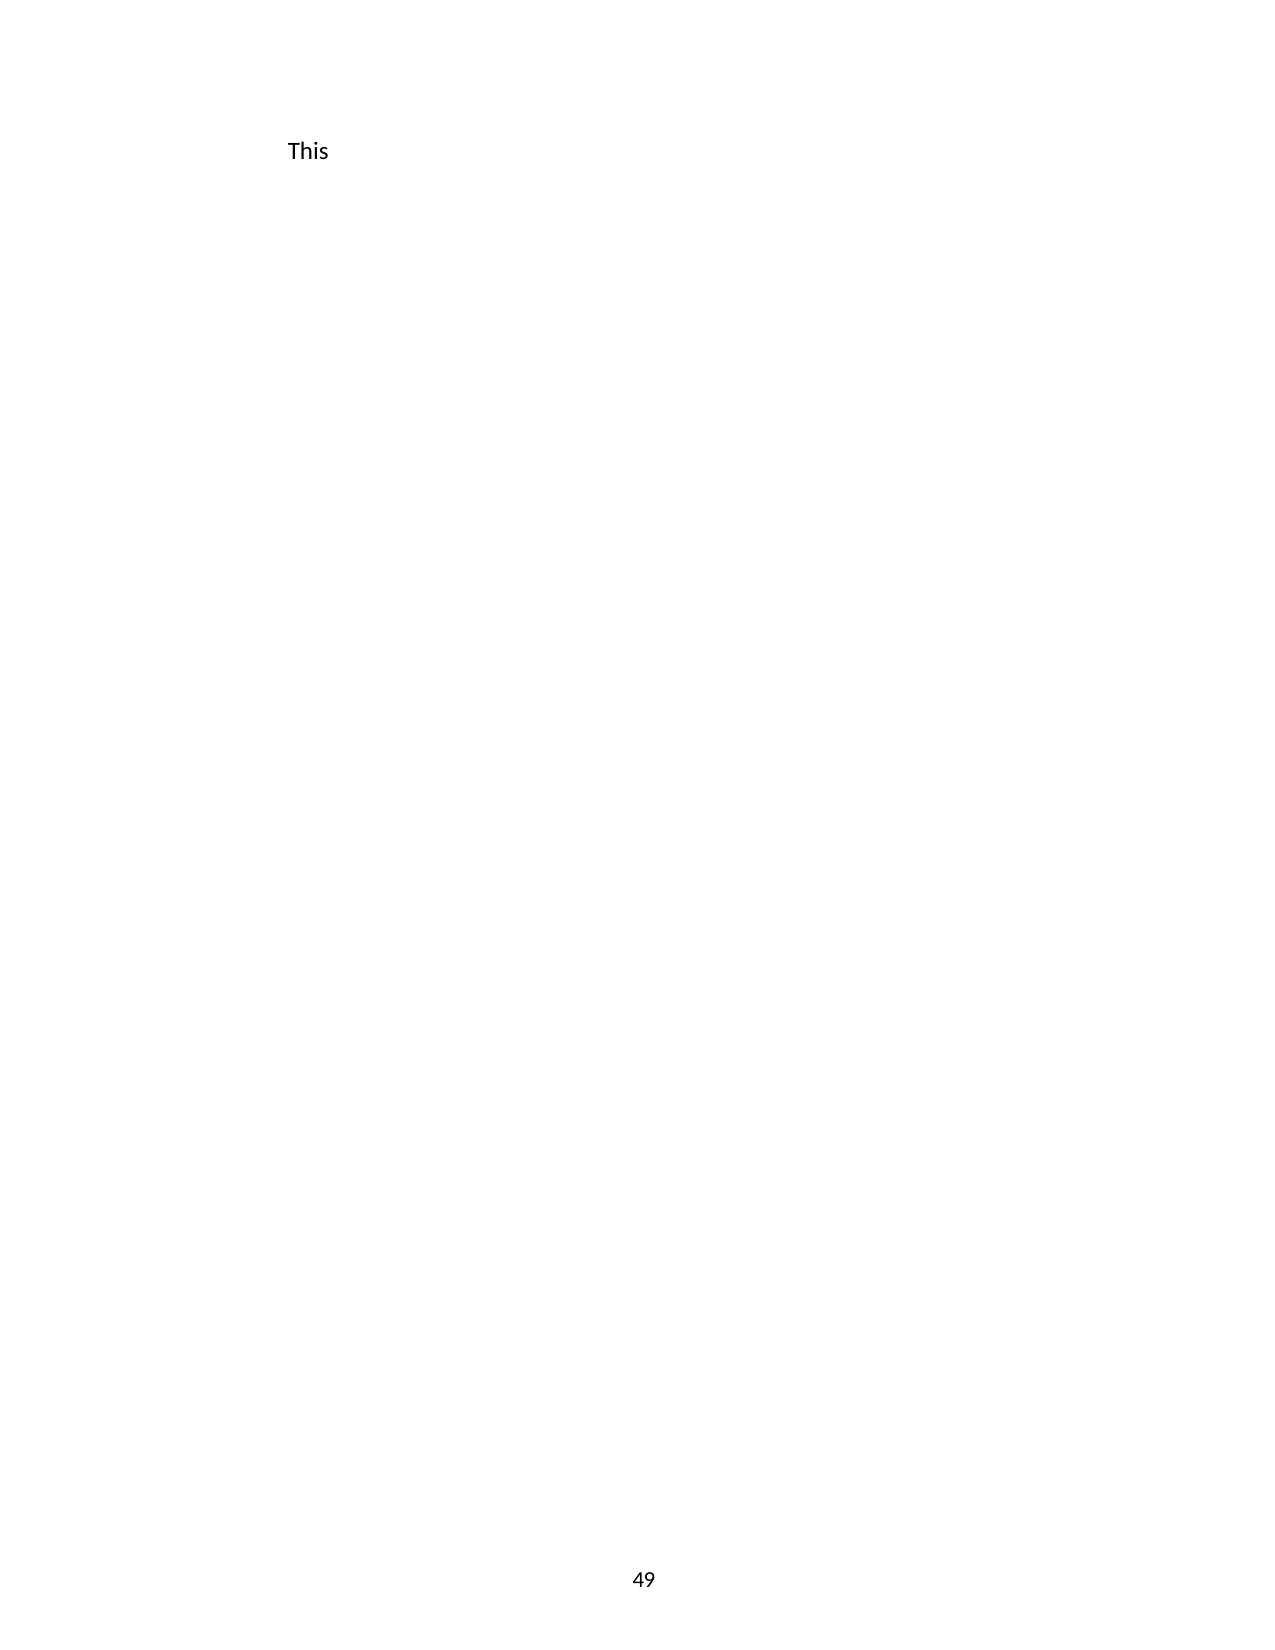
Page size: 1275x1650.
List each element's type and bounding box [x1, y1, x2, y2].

list [250, 135, 1086, 166]
